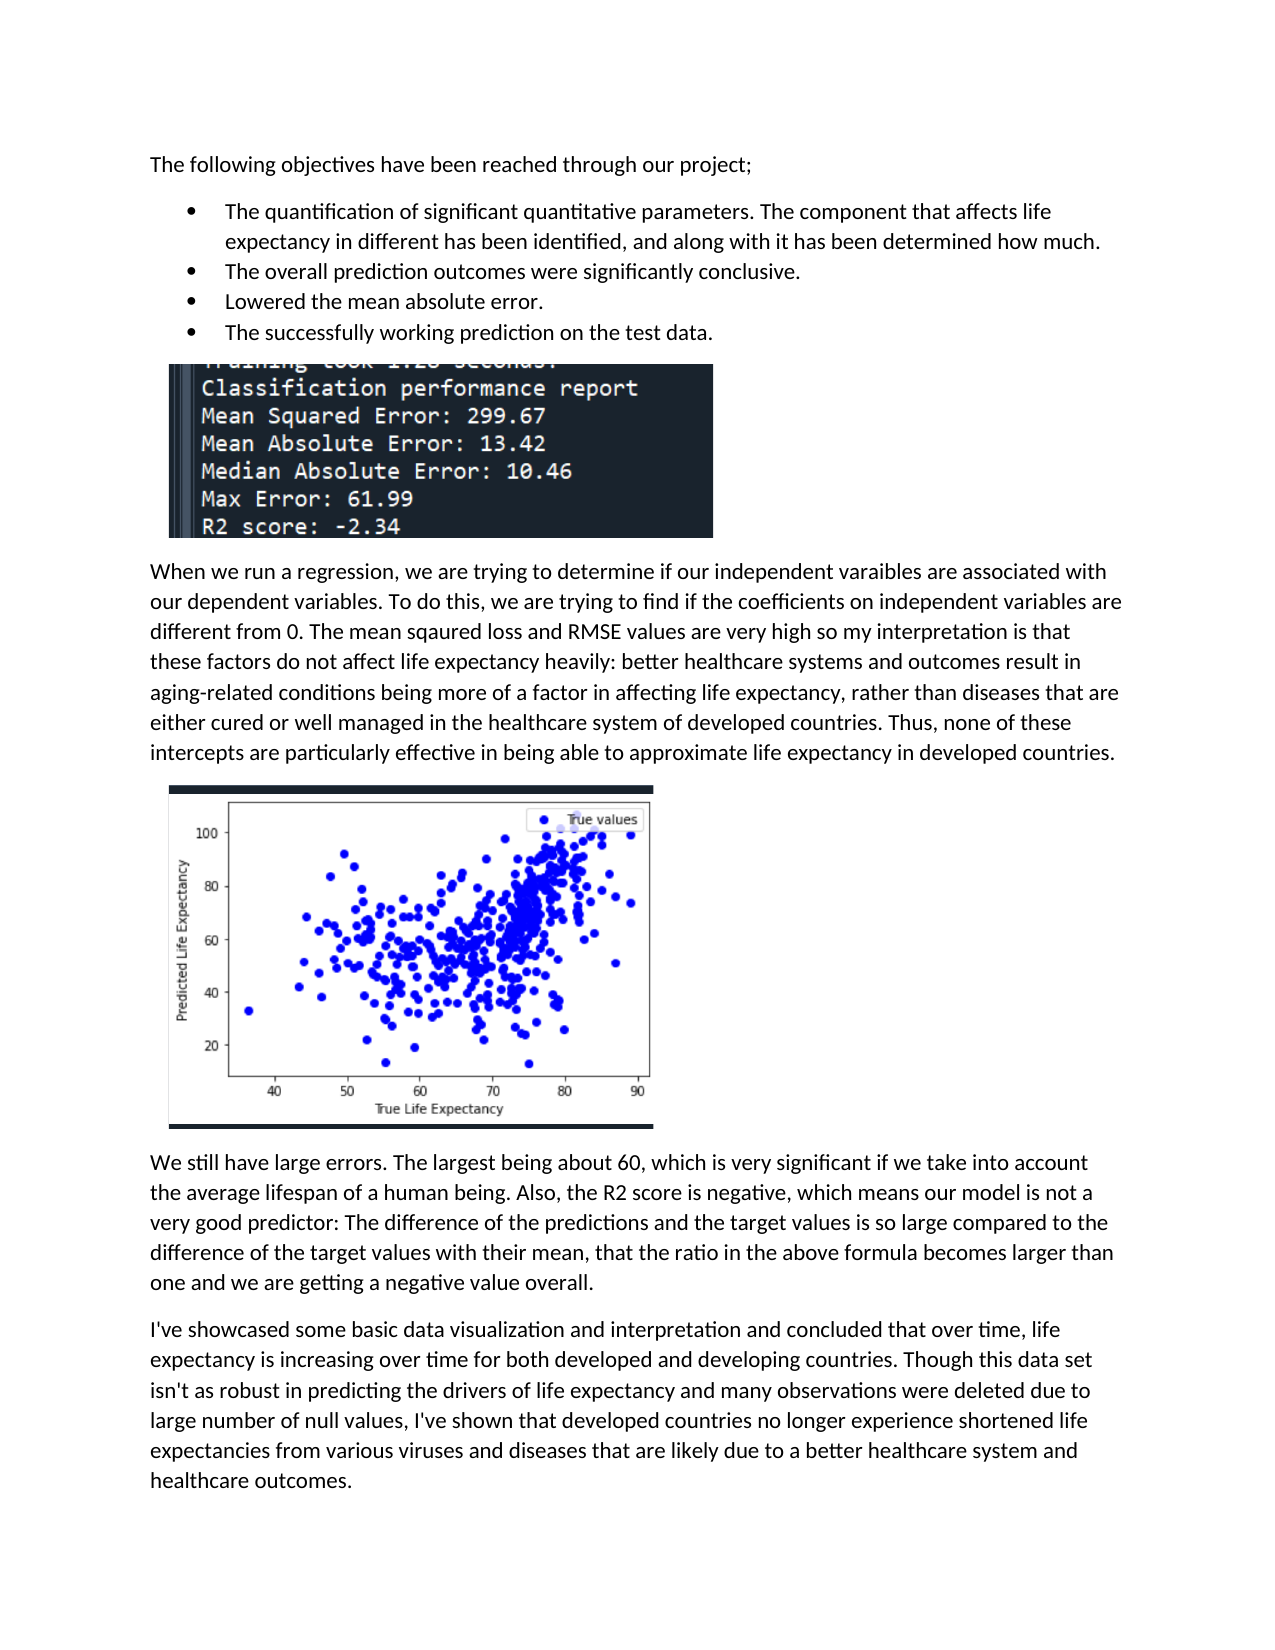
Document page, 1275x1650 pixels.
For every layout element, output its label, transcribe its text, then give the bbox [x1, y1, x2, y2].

list The successfully working prediction on the test data. [187, 318, 1125, 346]
text I've showcased some basic data visualization and interpretation and concluded that over time, life expectancy is increasing over time for both developed and developing countries. Though this data set isn't as robust in predicting the drivers of life expectancy and many observations were deleted due to large number of null values, I've shown that developed countries no longer experience shortened life expectancies from various viruses and diseases that are likely due to a better healthcare system and healthcare outcomes. [150, 1315, 1125, 1494]
list Lowered the mean absolute error. [187, 287, 1125, 316]
list The quantification of significant quantitative parameters. The component that affects life expectancy in different has been identified, and along with it has been determined how much. [187, 197, 1125, 255]
text We still have large errors. The largest being about 60, which is very significant if we take into account the average lifespan of a human being. Also, the R2 score is negative, which means our model is not a very good predictor: The difference of the predictions and the target values is so large compared to the difference of the target values with their mean, that the ratio in the above formula becomes larger than one and we are getting a negative value overall. [150, 1148, 1125, 1296]
text When we run a regression, we are trying to determine if our independent varaibles are associated with our dependent variables. To do this, we are trying to find if the coefficients on independent variables are different from 0. The mean sqaured loss and RMSE values are very high so my interpretation is that these factors do not affect life expectancy heavily: better healthcare systems and outcomes result in aging-related conditions being more of a factor in affecting life expectancy, rather than diseases that are either cured or well managed in the healthcare system of developed countries. Thus, none of these intercepts are particularly effective in being able to approximate life expectancy in developed countries. [150, 557, 1125, 766]
list The overall prediction outcomes were significantly conclusive. [187, 257, 1125, 285]
text The following objectives have been reached through our project; [150, 150, 1125, 178]
